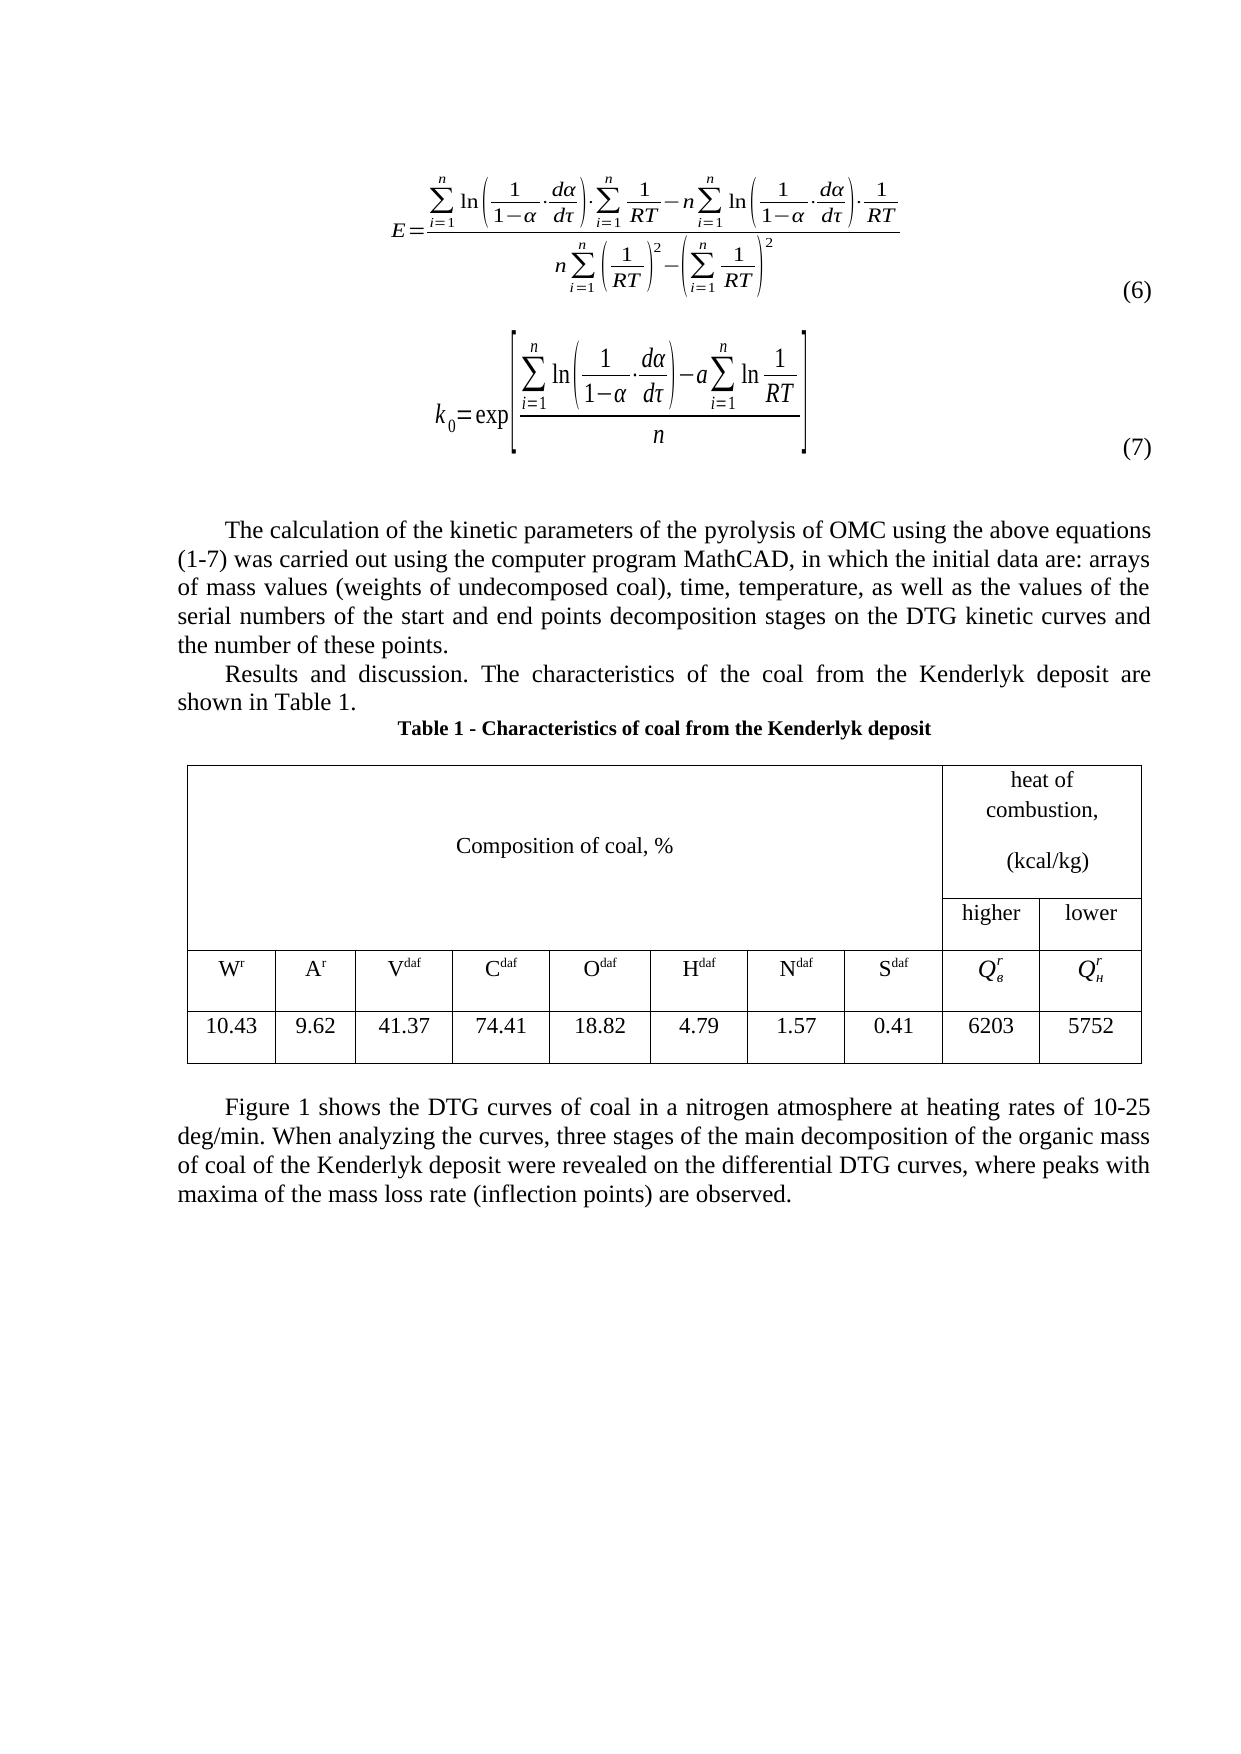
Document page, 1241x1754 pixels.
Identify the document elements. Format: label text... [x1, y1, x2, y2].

text Results and discussion. The characteristics of the coal from the Kenderlyk deposit are shown in Table 1. [177, 659, 1152, 716]
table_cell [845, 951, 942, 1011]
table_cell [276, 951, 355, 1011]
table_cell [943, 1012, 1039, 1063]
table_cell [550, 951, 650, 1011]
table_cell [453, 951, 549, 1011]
text (7) [177, 329, 1152, 461]
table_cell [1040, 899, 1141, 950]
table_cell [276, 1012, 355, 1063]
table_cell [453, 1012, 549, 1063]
text (6) [177, 172, 1152, 304]
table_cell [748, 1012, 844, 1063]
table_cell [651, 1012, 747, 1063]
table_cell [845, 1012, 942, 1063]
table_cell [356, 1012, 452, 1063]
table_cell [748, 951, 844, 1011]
text Table 1 - Characteristics of coal from the Kenderlyk deposit [177, 716, 1152, 740]
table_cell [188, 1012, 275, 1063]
text The calculation of the kinetic parameters of the pyrolysis of OMC using the above equations (1-7) was carried out using the computer program MathCAD, in which the initial data are: arrays of mass values (weights of undecomposed coal), time, temperature, as well as the values of the serial numbers of the start and end points decomposition stages on the DTG kinetic curves and the number of these points. [177, 515, 1152, 659]
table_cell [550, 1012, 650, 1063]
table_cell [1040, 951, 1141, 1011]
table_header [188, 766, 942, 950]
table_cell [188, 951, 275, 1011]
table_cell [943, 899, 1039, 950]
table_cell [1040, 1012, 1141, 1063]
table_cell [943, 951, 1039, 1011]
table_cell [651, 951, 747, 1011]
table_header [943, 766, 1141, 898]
text Figure 1 shows the DTG curves of coal in a nitrogen atmosphere at heating rates of 10-25 deg/min. When analyzing the curves, three stages of the main decomposition of the organic mass of coal of the Kenderlyk deposit were revealed on the differential DTG curves, where peaks with maxima of the mass loss rate (inflection points) are observed. [177, 1092, 1152, 1207]
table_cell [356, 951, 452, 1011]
